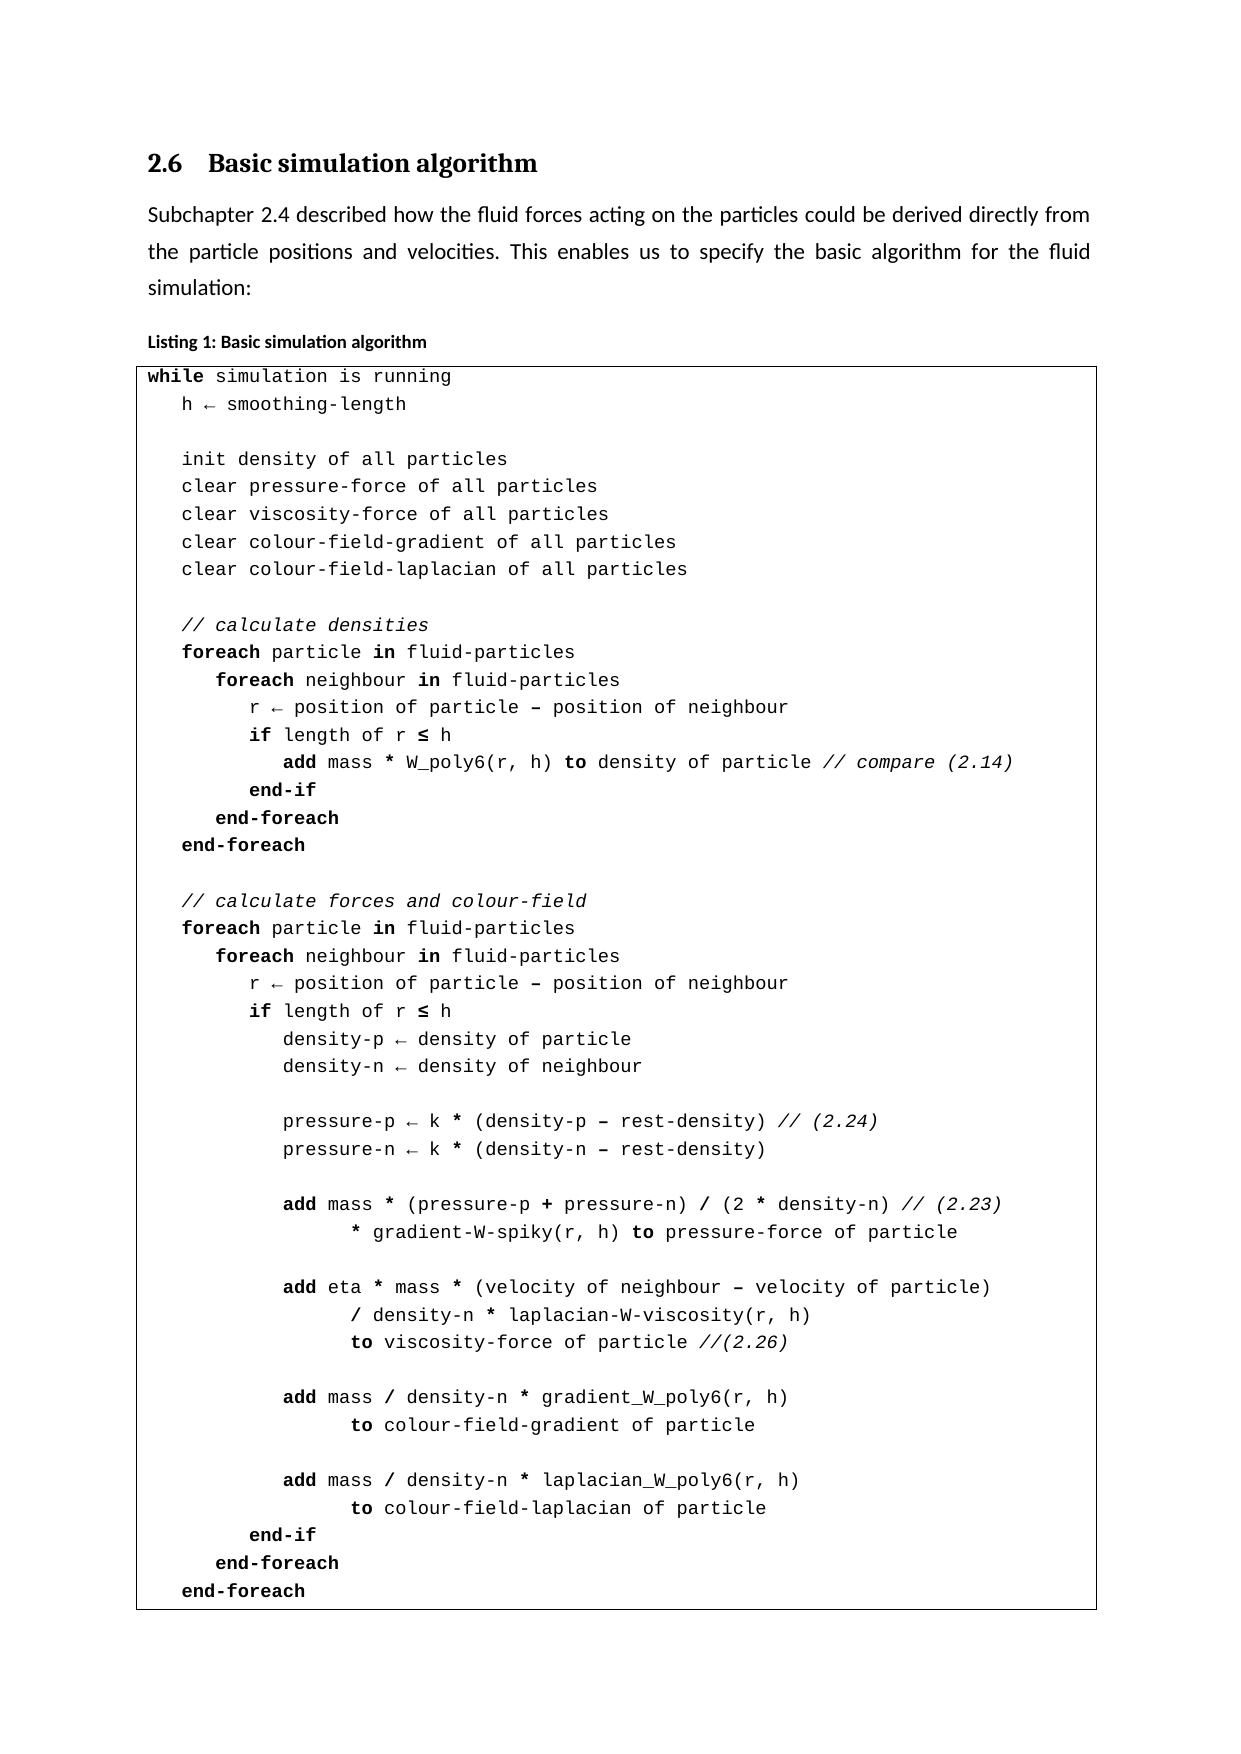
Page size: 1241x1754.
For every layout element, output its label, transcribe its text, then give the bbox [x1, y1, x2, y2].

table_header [137, 367, 1096, 1609]
text Subchapter 2.4 described how the fluid forces acting on the particles could be derived directly from the particle positions and velocities. This enables us to specify the basic algorithm for the fluid simulation: [148, 201, 1093, 301]
text Listing 1: Basic simulation algorithm [148, 330, 1093, 353]
subtitle Basic simulation algorithm [148, 148, 1093, 179]
